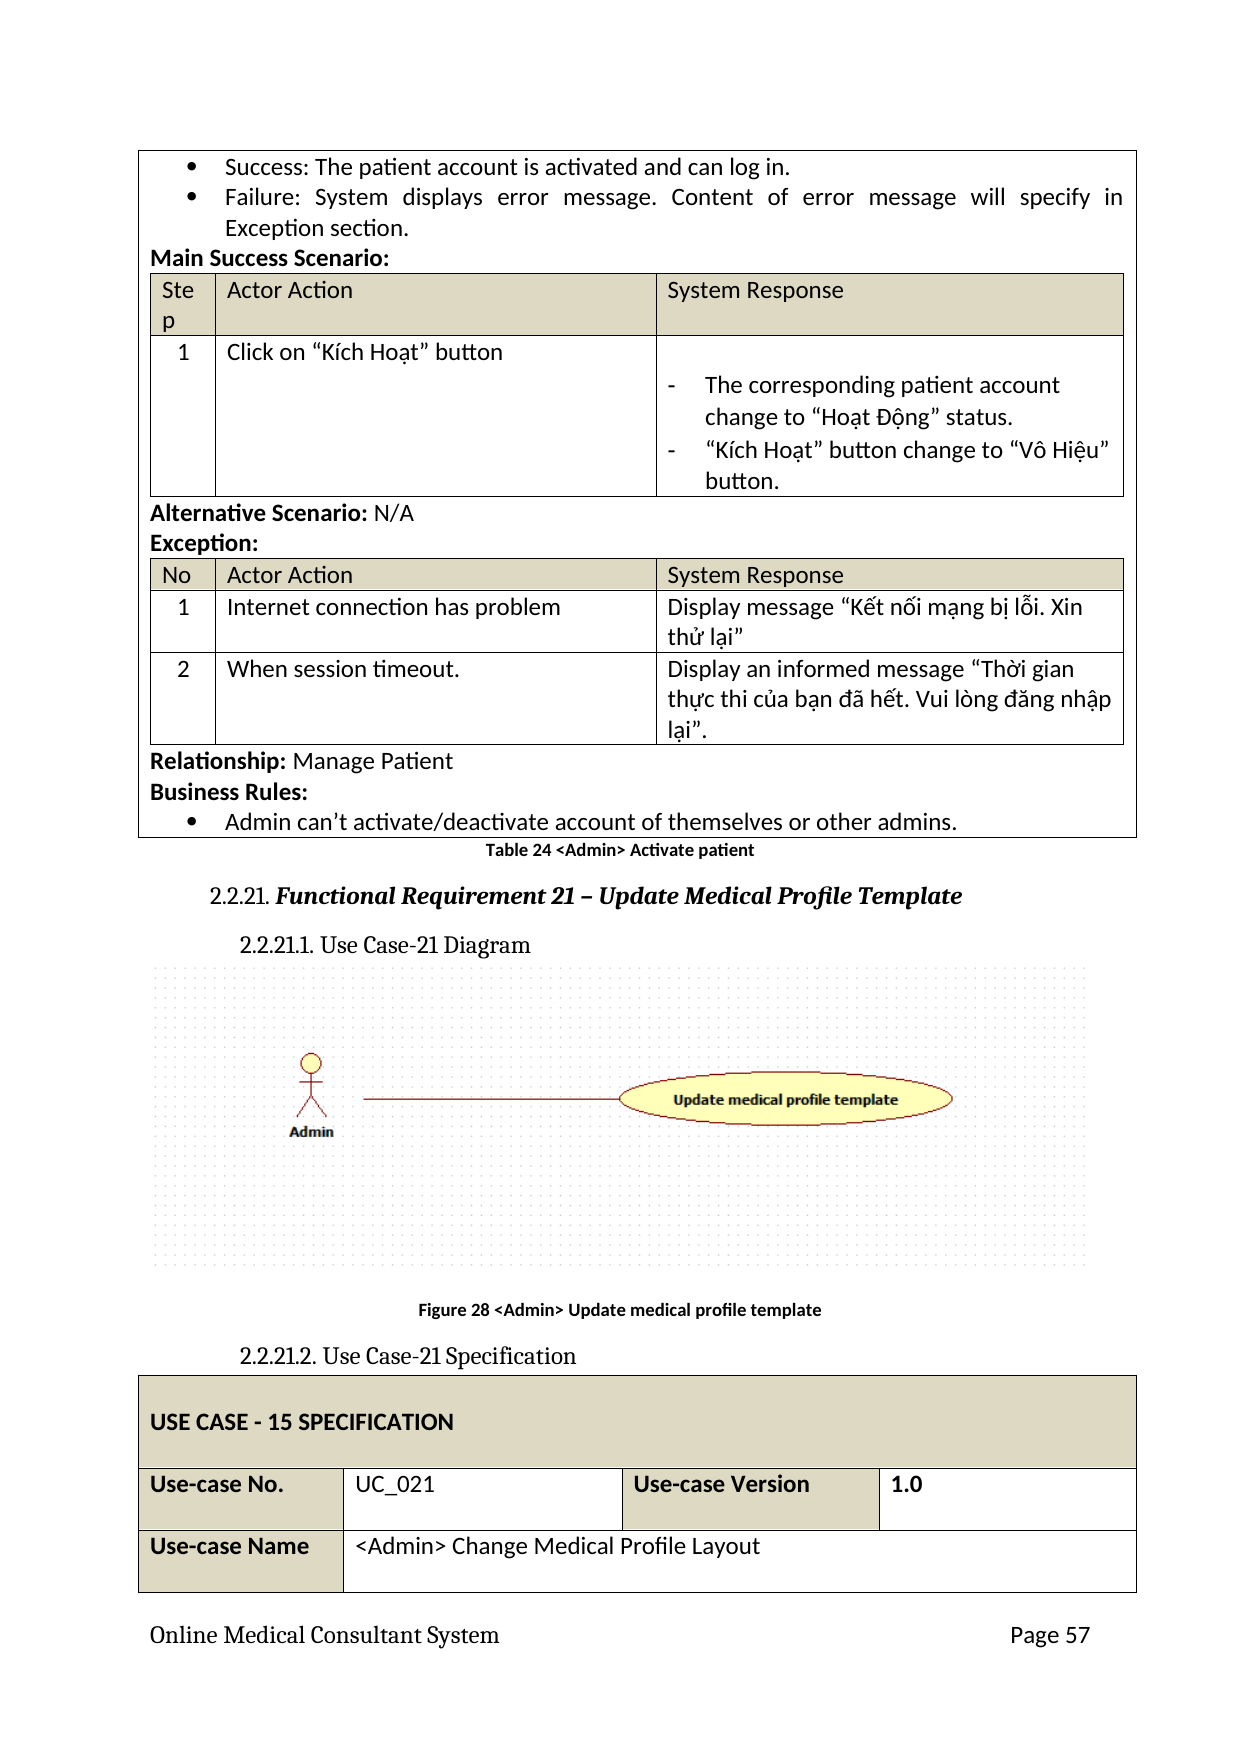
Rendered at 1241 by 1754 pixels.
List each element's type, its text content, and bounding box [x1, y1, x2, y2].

table_cell Use-case Name [139, 1531, 343, 1592]
table_header USE CASE - 15 SPECIFICATION [139, 1376, 1136, 1467]
text Table 24 <Admin> Activate patient [150, 838, 1090, 861]
subtitle Functional Requirement 21 – Update Medical Profile Template [210, 882, 1090, 910]
table_cell UC_021 [344, 1469, 622, 1529]
picture [150, 964, 1091, 1273]
table_cell <Admin> Change Medical Profile Layout [344, 1531, 1136, 1592]
table_cell Use-case No. [139, 1469, 343, 1529]
subtitle Use Case-21 Diagram [225, 931, 1090, 960]
subtitle Use Case-21 Specification [225, 1342, 1090, 1371]
table_cell 1.0 [880, 1469, 1136, 1529]
table_cell Use-case Version [623, 1469, 879, 1529]
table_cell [139, 151, 1136, 837]
